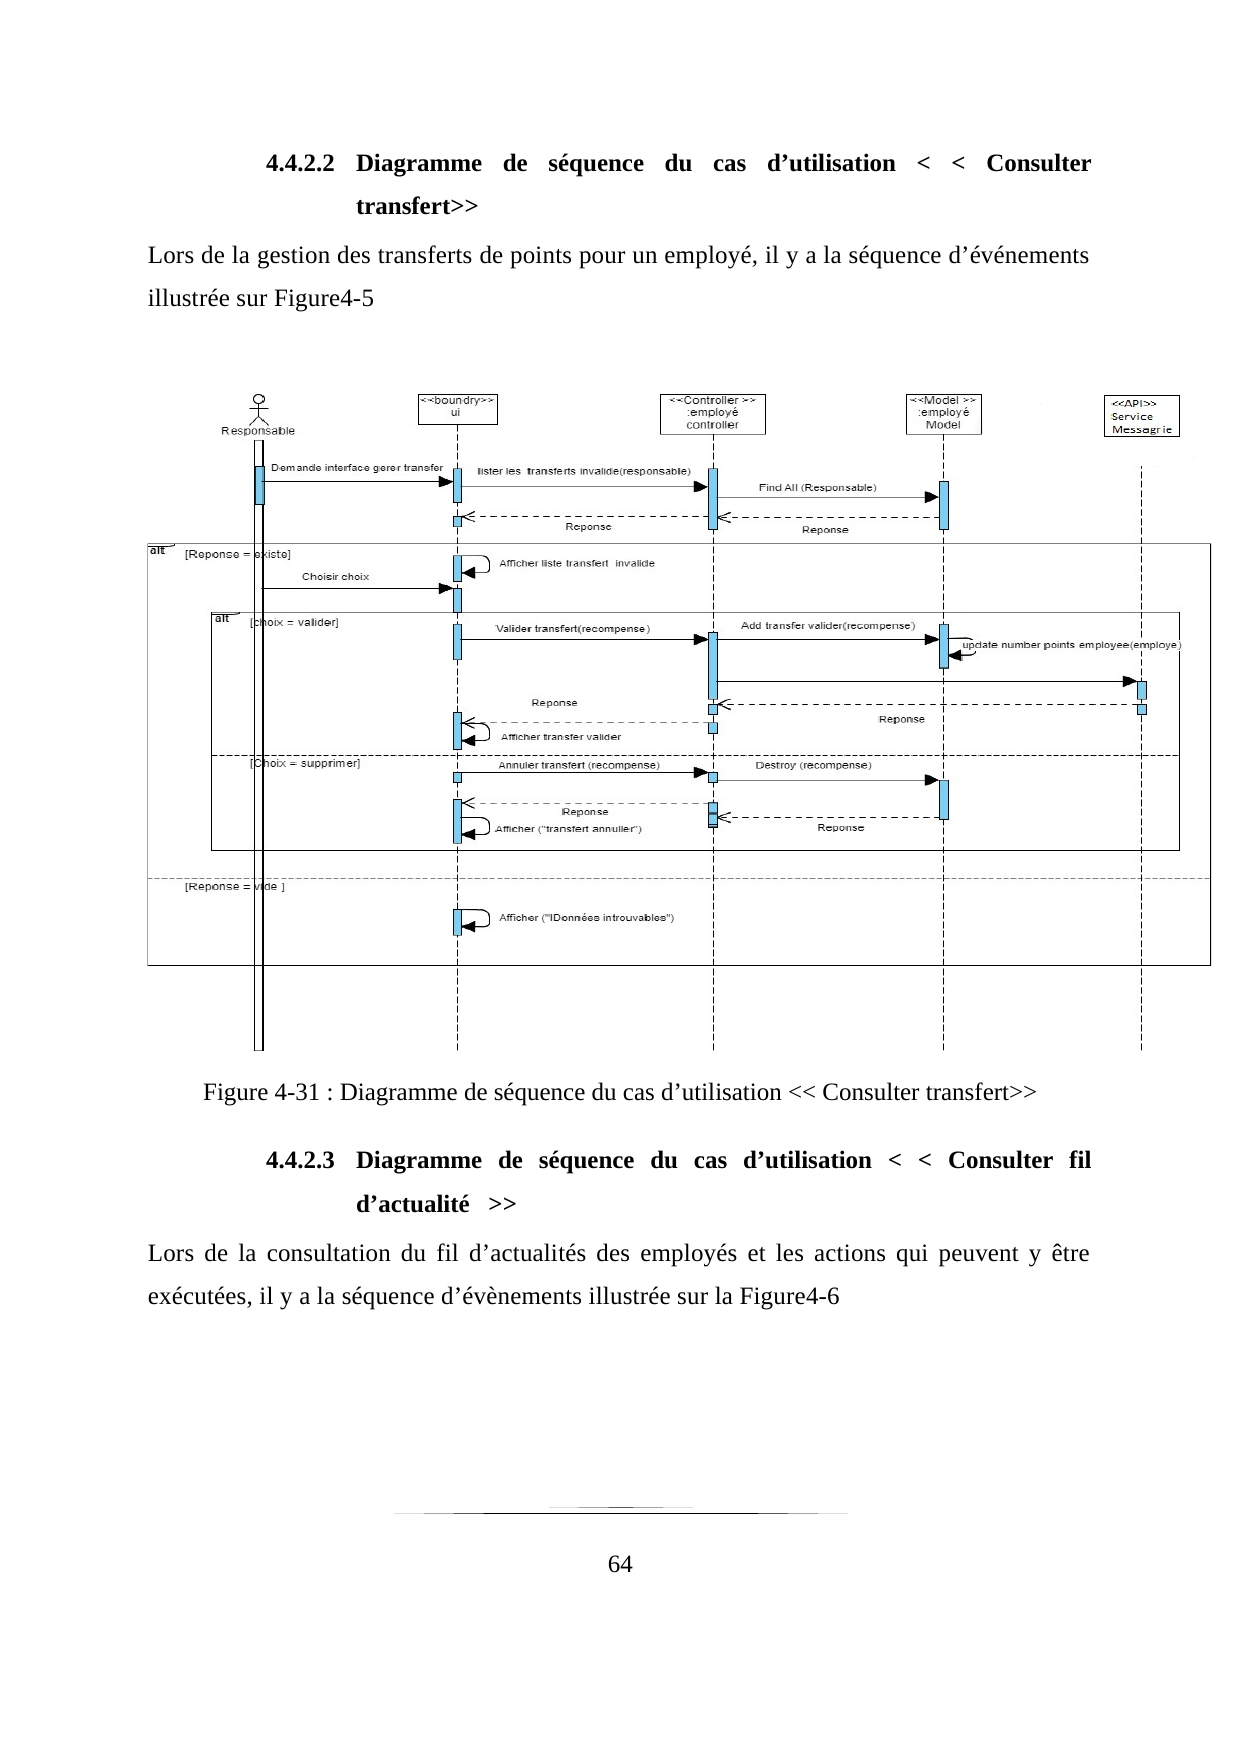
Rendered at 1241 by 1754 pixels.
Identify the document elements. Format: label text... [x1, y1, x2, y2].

picture [147, 394, 1212, 1051]
text Lors de la consultation du fil d’actualités des employés et les actions qui peuvent y être exécutées, il y a la séquence d’évènements illustrée sur la Figure4-6 [148, 1238, 1093, 1310]
subtitle Diagramme de séquence du cas d’utilisation < < Consulter transfert>> [266, 148, 1093, 219]
subtitle Diagramme de séquence du cas d’utilisation < < Consulter fil d’actualité >> [266, 1146, 1093, 1217]
text Lors de la gestion des transferts de points pour un employé, il y a la séquence d’événements illustrée sur Figure4-5 [148, 240, 1093, 312]
